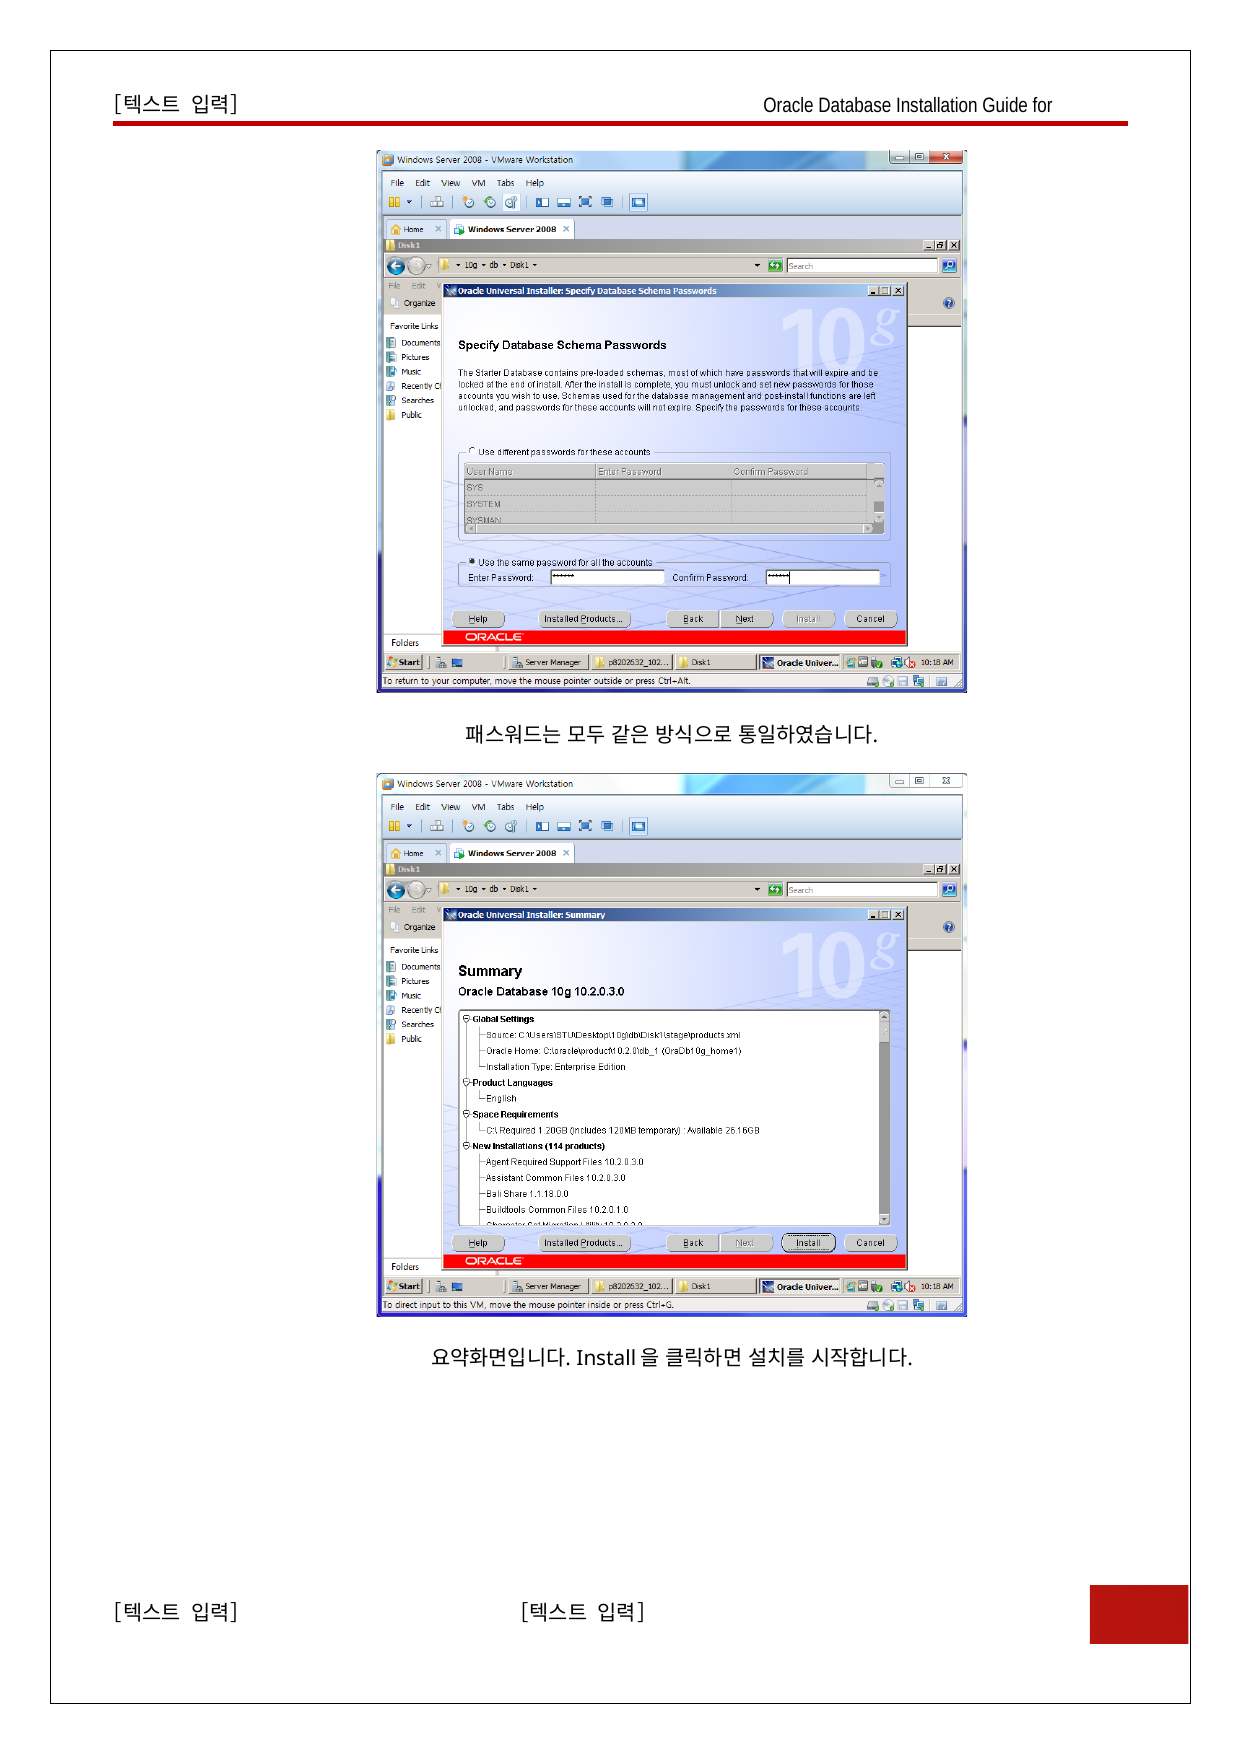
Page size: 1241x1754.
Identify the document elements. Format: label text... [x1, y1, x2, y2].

picture [376, 773, 968, 1317]
text 패스워드는 모두 같은 방식으로 통일하였습니다. [216, 718, 1128, 748]
text 요약화면입니다. Install을 클릭하면 설치를 시작합니다. [216, 1341, 1128, 1371]
picture [376, 150, 968, 693]
picture [1089, 1585, 1189, 1644]
